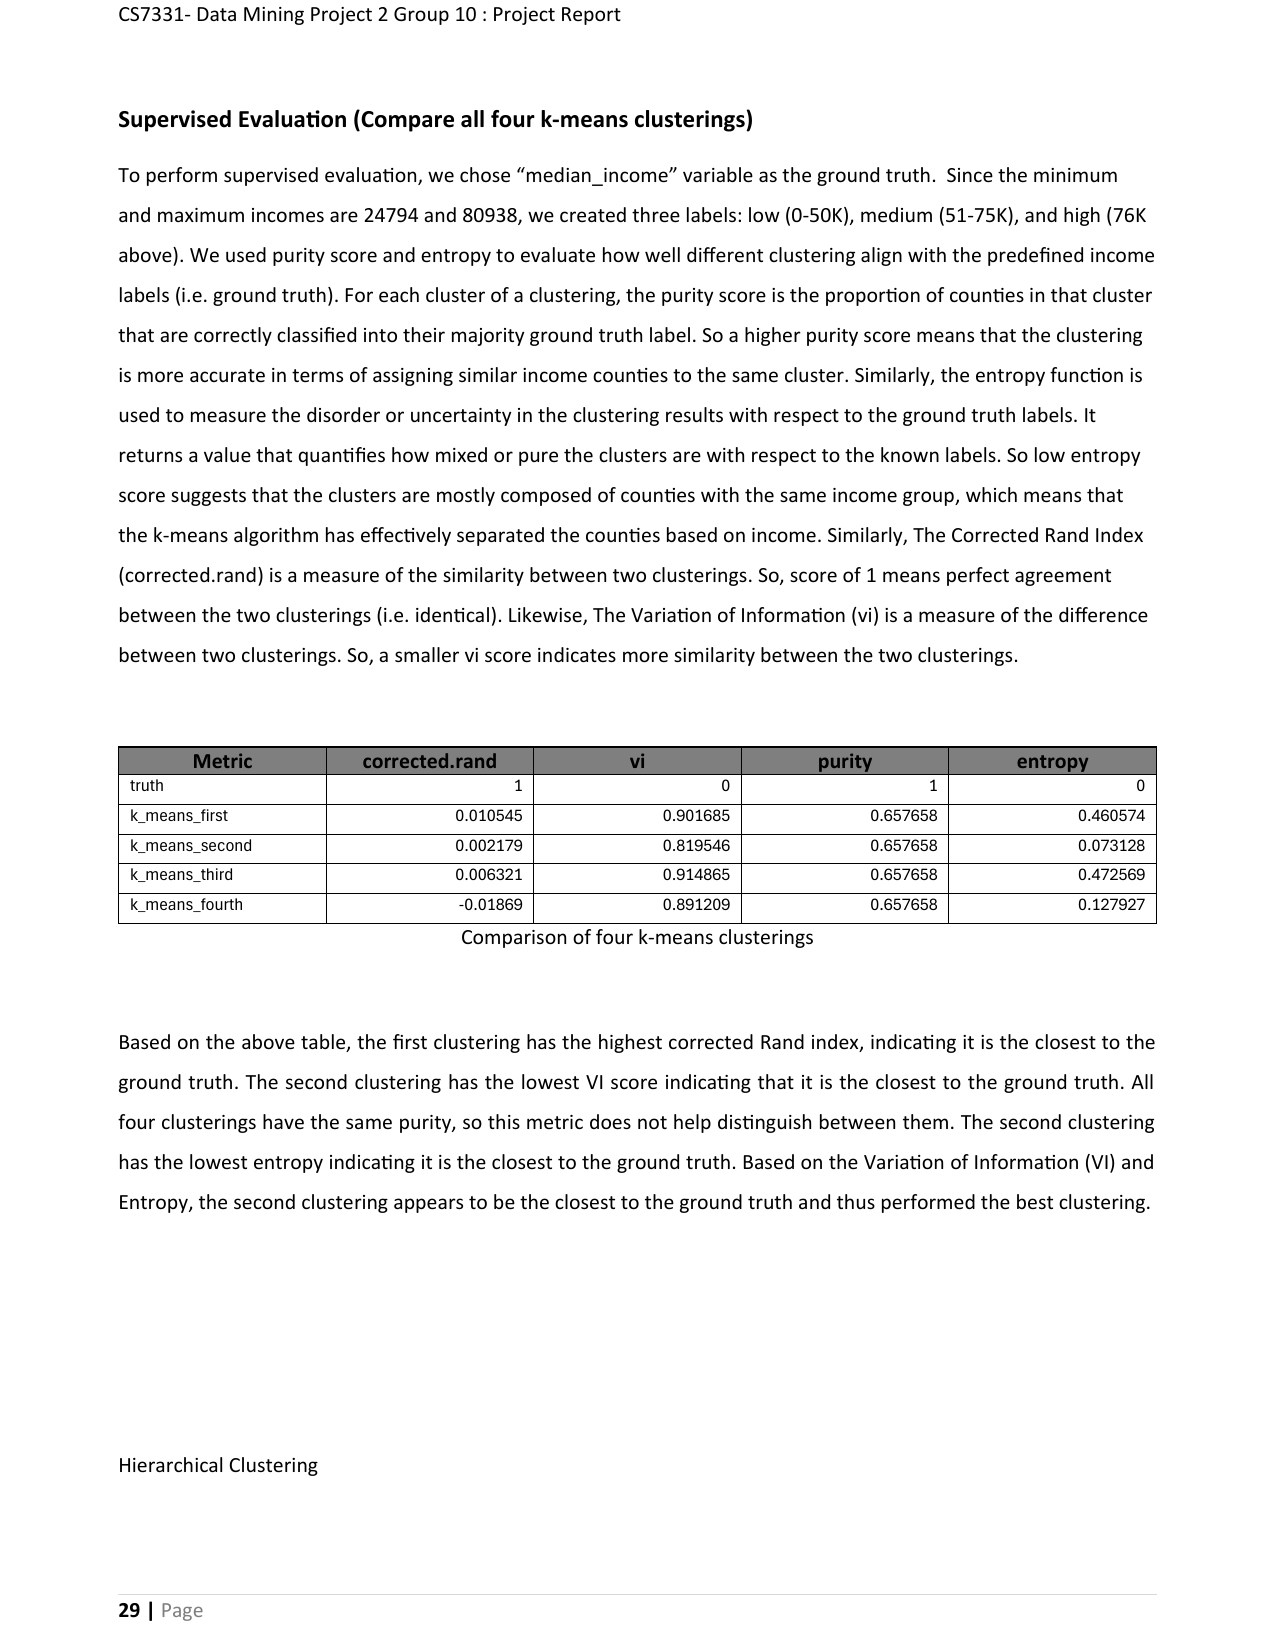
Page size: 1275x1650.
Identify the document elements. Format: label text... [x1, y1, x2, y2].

table_cell 0 [949, 775, 1156, 804]
table_cell 0.127927 [949, 894, 1156, 922]
table_cell 0.657658 [742, 864, 948, 893]
table_cell 0.460574 [949, 805, 1156, 833]
table_header entropy [949, 748, 1156, 774]
table_cell 0.002179 [327, 835, 533, 863]
table_cell truth [119, 775, 326, 804]
table_header purity [742, 748, 948, 774]
table_cell 0.073128 [949, 835, 1156, 863]
table_cell 0.914865 [534, 864, 741, 893]
table_cell 0.891209 [534, 894, 741, 922]
table_cell 0.819546 [534, 835, 741, 863]
table_cell 1 [327, 775, 533, 804]
table_header Metric [119, 748, 326, 774]
table_cell 0.657658 [742, 805, 948, 833]
text Comparison of four k-means clusterings [118, 924, 1157, 950]
table_cell 0.657658 [742, 835, 948, 863]
table_cell k_means_third [119, 864, 326, 893]
table_cell 0.657658 [742, 894, 948, 922]
table_cell 1 [742, 775, 948, 804]
table_header corrected.rand [327, 748, 533, 774]
table_cell k_means_fourth [119, 894, 326, 922]
table_cell 0.010545 [327, 805, 533, 833]
table_cell -0.01869 [327, 894, 533, 922]
text Supervised Evaluation (Compare all four k-means clusterings) [118, 103, 1157, 134]
text Based on the above table, the first clustering has the highest corrected Rand index, indicating it is the closest to the ground truth. The second clustering has the lowest VI score indicating that it is the closest to the ground truth. All four clusterings have the same purity, so this metric does not help distinguish between them. The second clustering has the lowest entropy indicating it is the closest to the ground truth. Based on the Variation of Information (VI) and Entropy, the second clustering appears to be the closest to the ground truth and thus performed the best clustering. [118, 1028, 1157, 1215]
table_cell k_means_second [119, 835, 326, 863]
table_cell 0.901685 [534, 805, 741, 833]
table_cell 0.006321 [327, 864, 533, 893]
text To perform supervised evaluation, we chose “median_income” variable as the ground truth. Since the minimum and maximum incomes are 24794 and 80938, we created three labels: low (0-50K), medium (51-75K), and high (76K above). We used purity score and entropy to evaluate how well different clustering align with the predefined income labels (i.e. ground truth). For each cluster of a clustering, the purity score is the proportion of counties in that cluster that are correctly classified into their majority ground truth label. So a higher purity score means that the clustering is more accurate in terms of assigning similar income counties to the same cluster. Similarly, the entropy function is used to measure the disorder or uncertainty in the clustering results with respect to the ground truth labels. It returns a value that quantifies how mixed or pure the clusters are with respect to the known labels. So low entropy score suggests that the clusters are mostly composed of counties with the same income group, which means that the k-means algorithm has effectively separated the counties based on income. Similarly, The Corrected Rand Index (corrected.rand) is a measure of the similarity between two clusterings. So, score of 1 means perfect agreement between the two clusterings (i.e. identical). Likewise, The Variation of Information (vi) is a measure of the difference between two clusterings. So, a smaller vi score indicates more similarity between the two clusterings. [118, 161, 1157, 668]
table_cell k_means_first [119, 805, 326, 833]
table_header vi [534, 748, 741, 774]
text Hierarchical Clustering [118, 1451, 1157, 1478]
table_cell 0 [534, 775, 741, 804]
table_cell 0.472569 [949, 864, 1156, 893]
